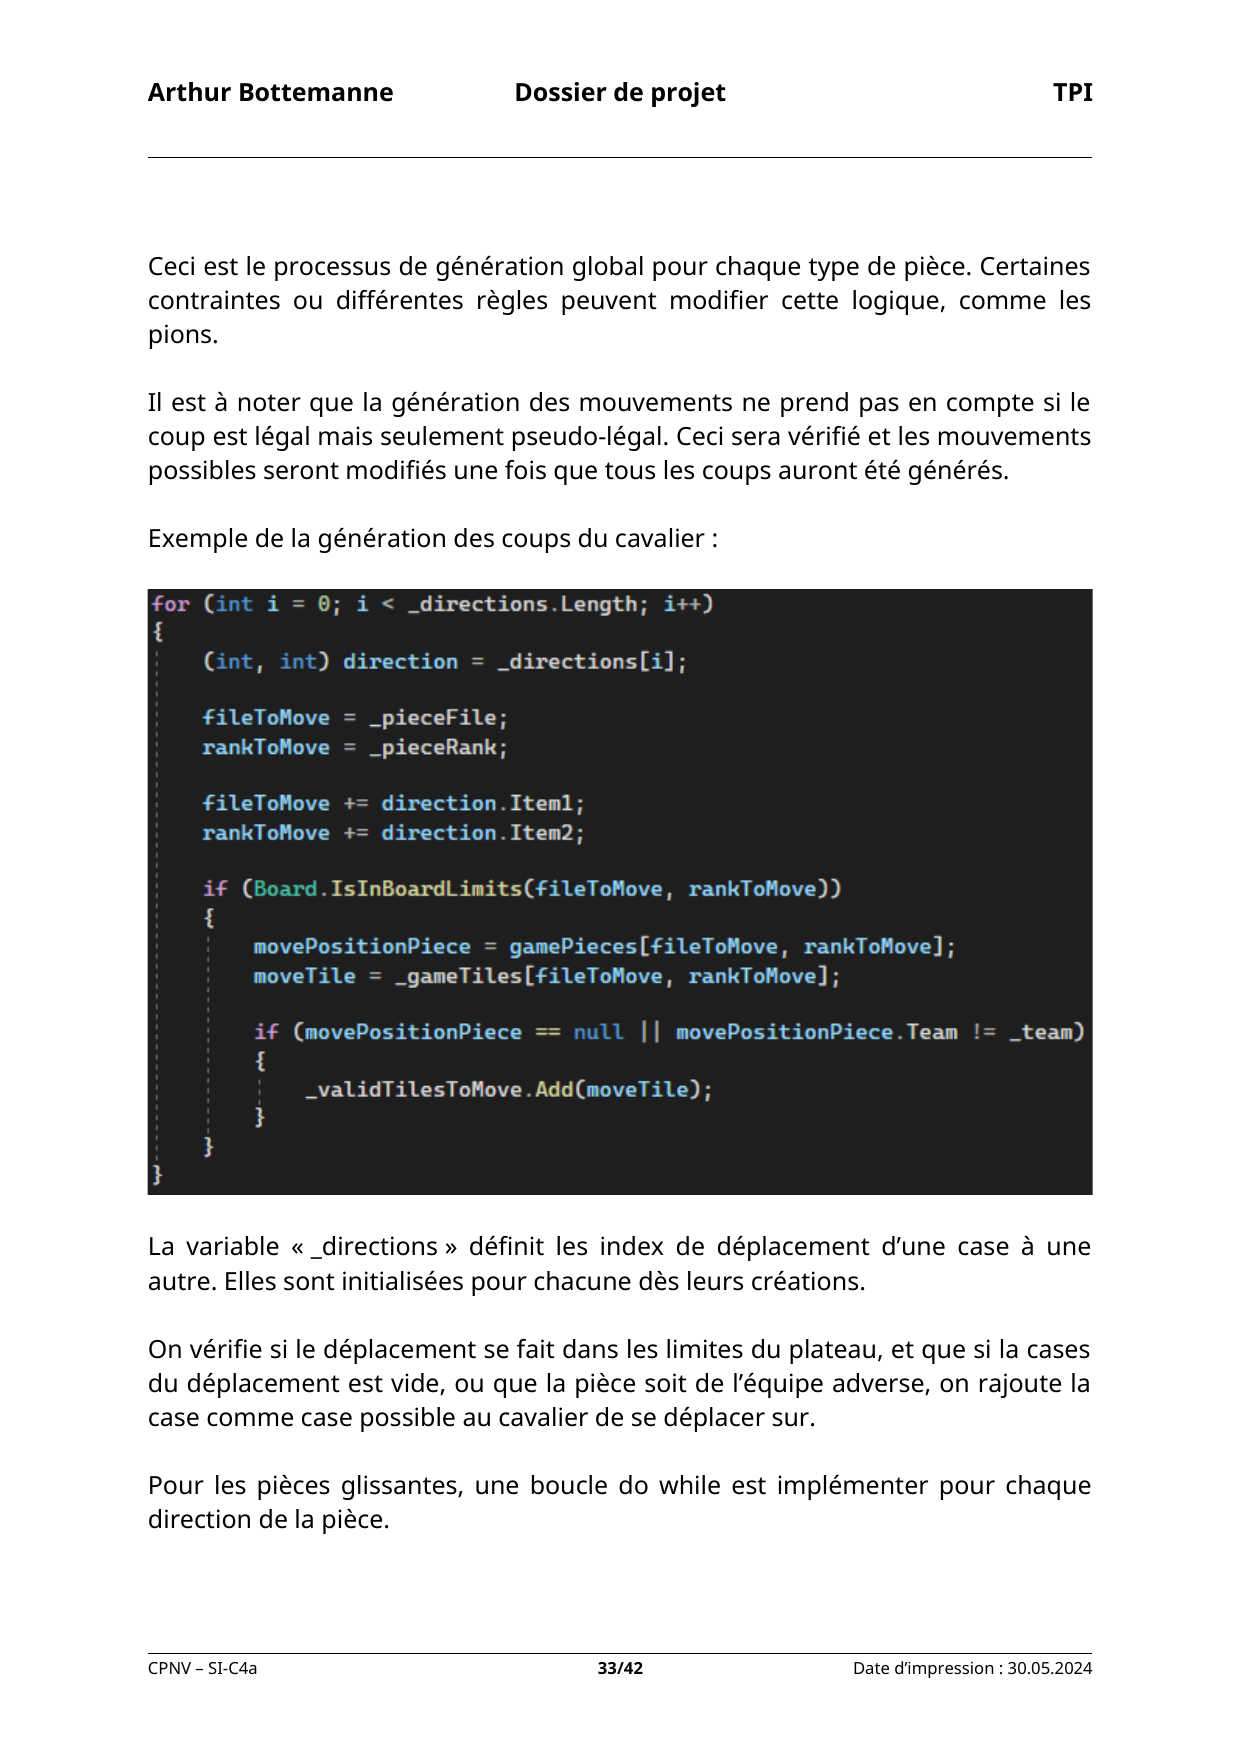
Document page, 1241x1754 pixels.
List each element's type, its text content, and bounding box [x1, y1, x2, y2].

text On vérifie si le déplacement se fait dans les limites du plateau, et que si la cases du déplacement est vide, ou que la pièce soit de l’équipe adverse, on rajoute la case comme case possible au cavalier de se déplacer sur. [148, 1331, 1092, 1433]
picture [147, 589, 1093, 1195]
text Pour les pièces glissantes, une boucle do while est implémenter pour chaque direction de la pièce. [148, 1467, 1092, 1536]
text Exemple de la génération des coups du cavalier : [148, 521, 1092, 555]
text Il est à noter que la génération des mouvements ne prend pas en compte si le coup est légal mais seulement pseudo-légal. Ceci sera vérifié et les mouvements possibles seront modifiés une fois que tous les coups auront été générés. [148, 385, 1092, 487]
text La variable « _directions » définit les index de déplacement d’une case à une autre. Elles sont initialisées pour chacune dès leurs créations. [148, 1229, 1092, 1297]
text Ceci est le processus de génération global pour chaque type de pièce. Certaines contraintes ou différentes règles peuvent modifier cette logique, comme les pions. [148, 248, 1092, 351]
